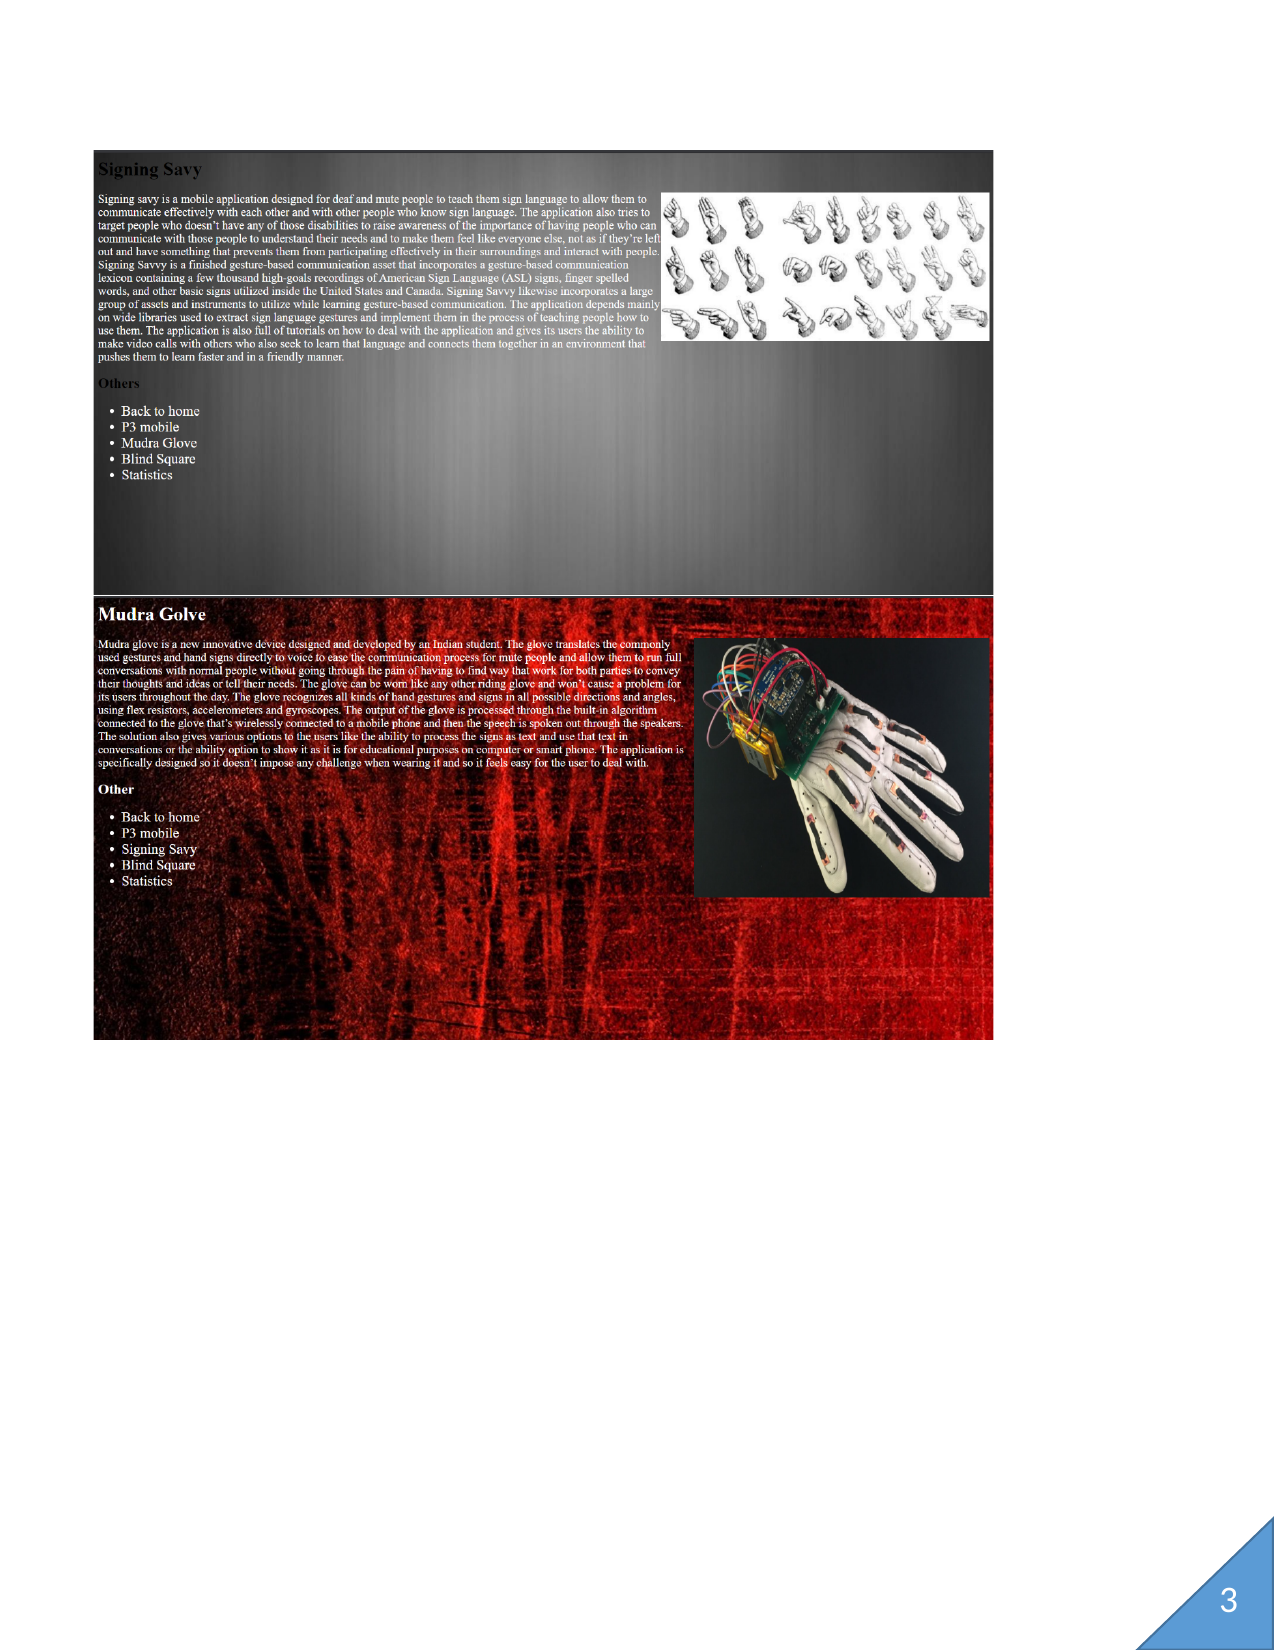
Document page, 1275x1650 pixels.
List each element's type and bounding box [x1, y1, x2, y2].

picture [93, 150, 994, 595]
picture [93, 596, 994, 1040]
